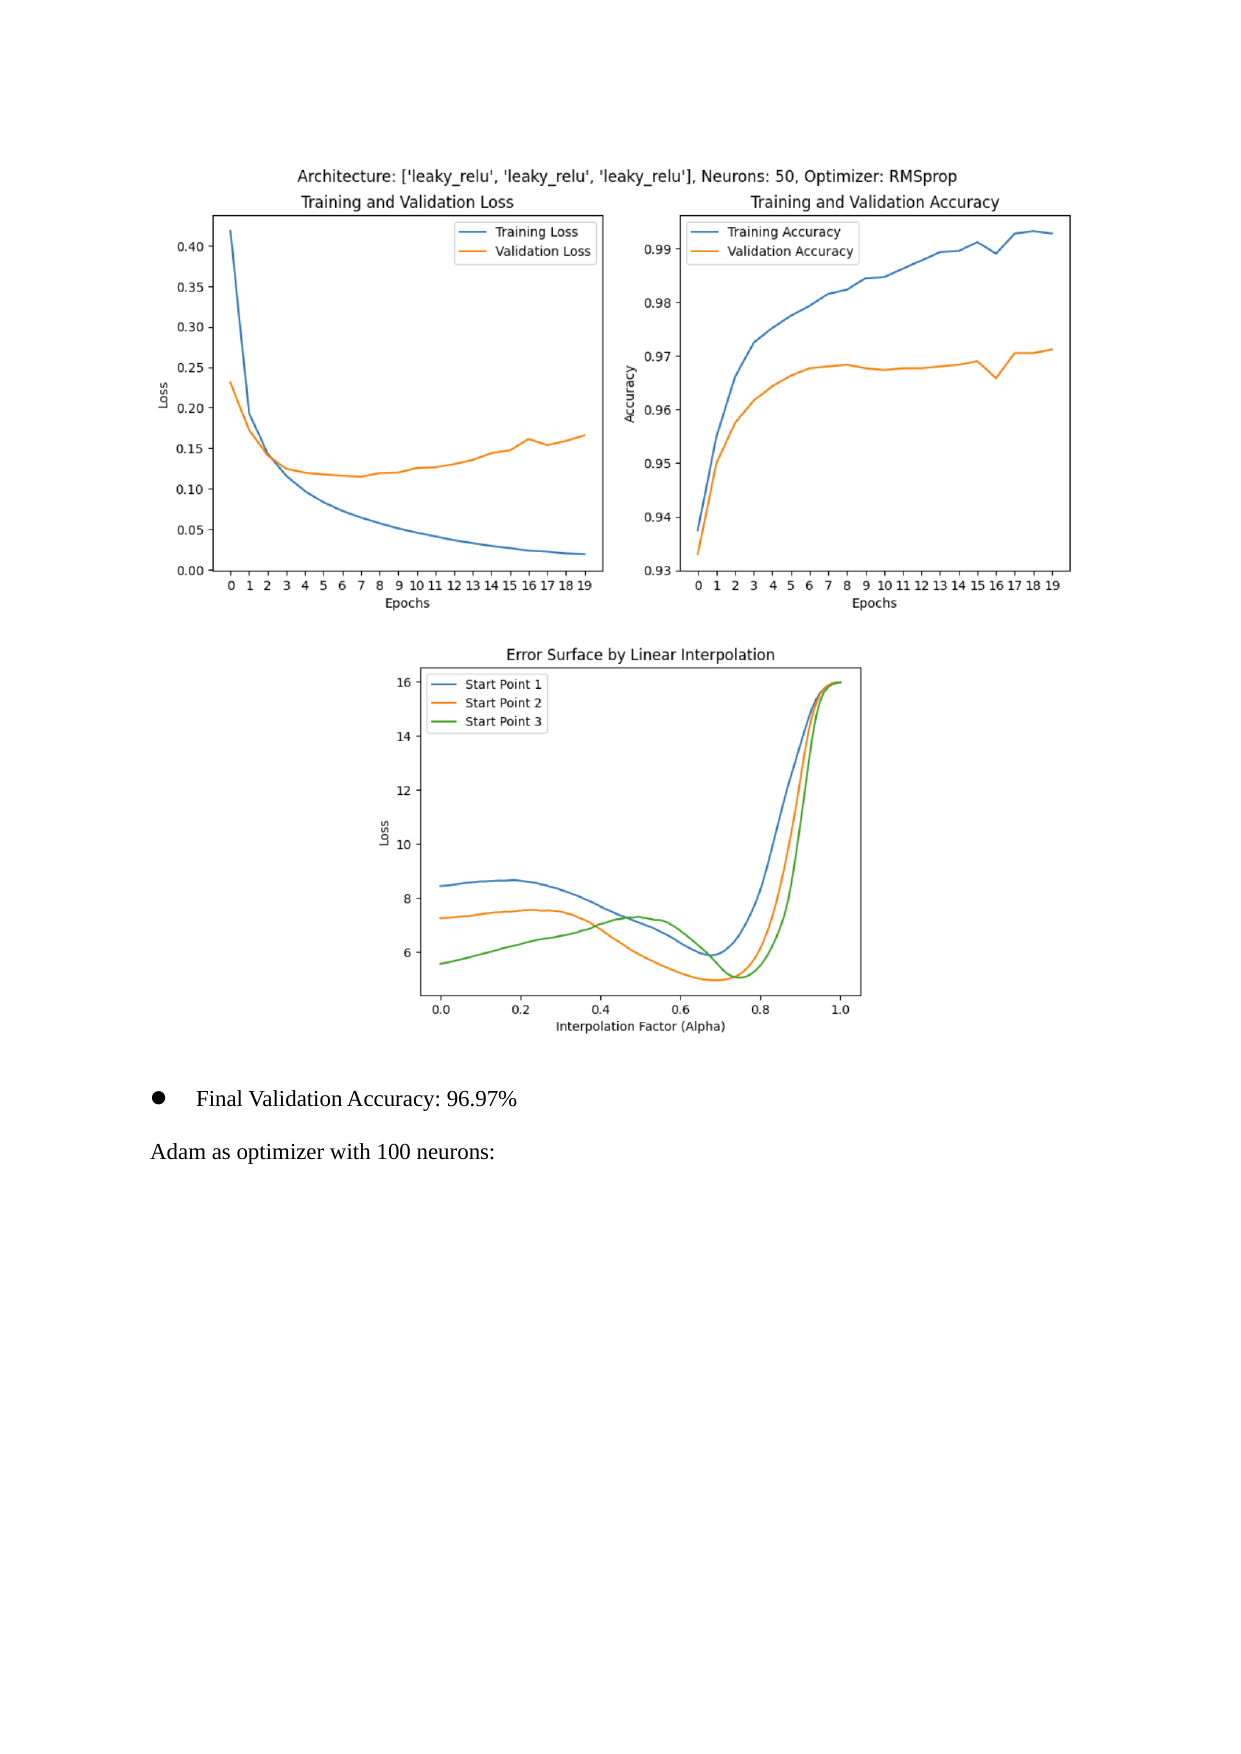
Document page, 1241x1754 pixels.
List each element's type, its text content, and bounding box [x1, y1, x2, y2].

list Final Validation Accuracy: 96.97% [150, 1082, 1090, 1115]
picture [150, 162, 1091, 617]
text Adam as optimizer with 100 neurons: [150, 1135, 1090, 1168]
picture [365, 638, 875, 1037]
